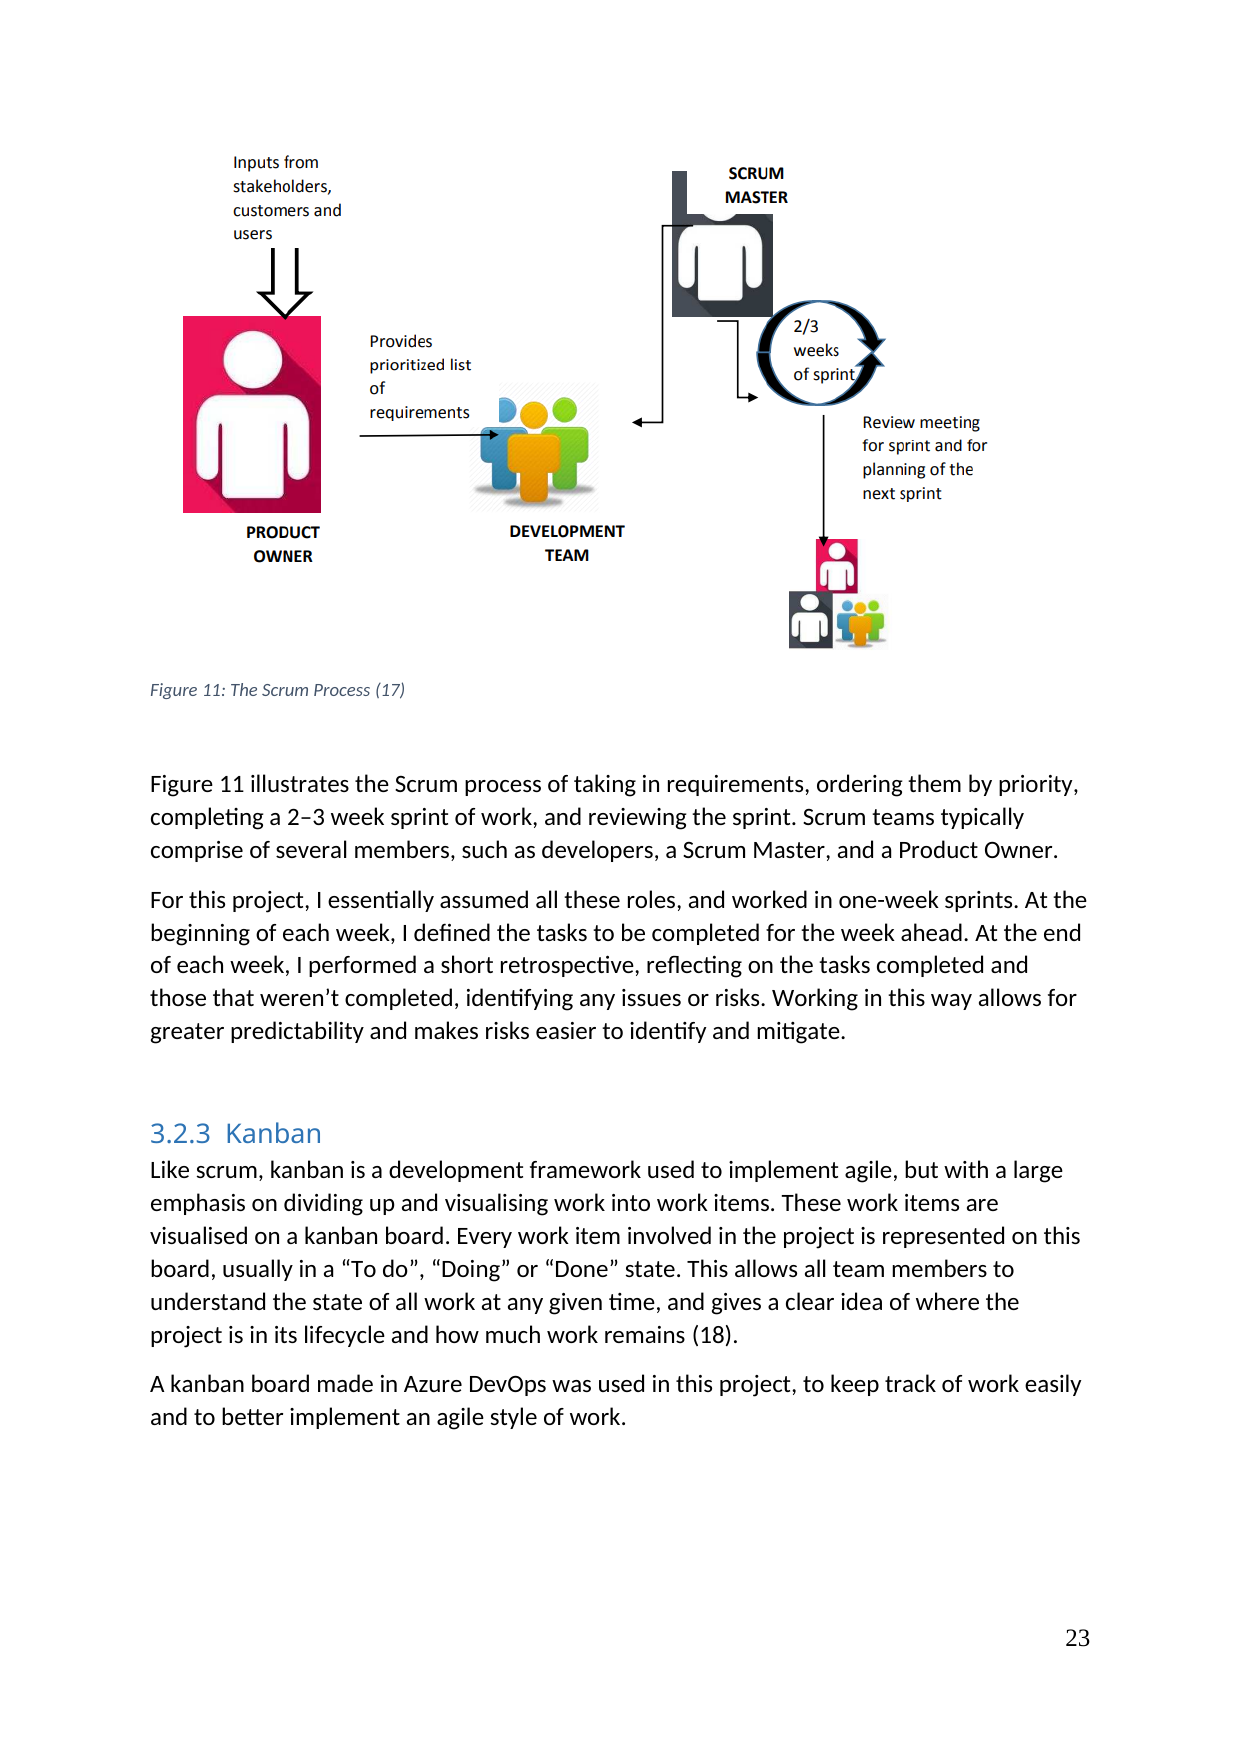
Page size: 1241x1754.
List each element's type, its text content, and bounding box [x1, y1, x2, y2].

text Figure 11 illustrates the Scrum process of taking in requirements, ordering them by priority, completing a 2–3 week sprint of work, and reviewing the sprint. Scrum teams typically comprise of several members, such as developers, a Scrum Master, and a Product Owner. [150, 768, 1090, 865]
text For this project, I essentially assumed all these roles, and worked in one-week sprints. At the beginning of each week, I defined the tasks to be completed for the week ahead. At the end of each week, I performed a short retrospective, reflecting on the tasks completed and those that weren’t completed, identifying any issues or risks. Working in this way allows for greater predictability and makes risks easier to identify and mitigate. [150, 884, 1090, 1046]
text Like scrum, kanban is a development framework used to implement agile, but with a large emphasis on dividing up and visualising work into work items. These work items are visualised on a kanban board. Every work item involved in the project is represented on this board, usually in a “To do”, “Doing” or “Done” state. This allows all team members to understand the state of all work at any given time, and gives a clear idea of where the project is in its lifecycle and how much work remains (18). [150, 1154, 1090, 1349]
subtitle 3.2.3 Kanban [150, 1115, 1090, 1152]
text A kanban board made in Azure DevOps was used in this project, to keep track of work easily and to better implement an agile style of work. [150, 1369, 1090, 1432]
picture [150, 150, 1040, 659]
